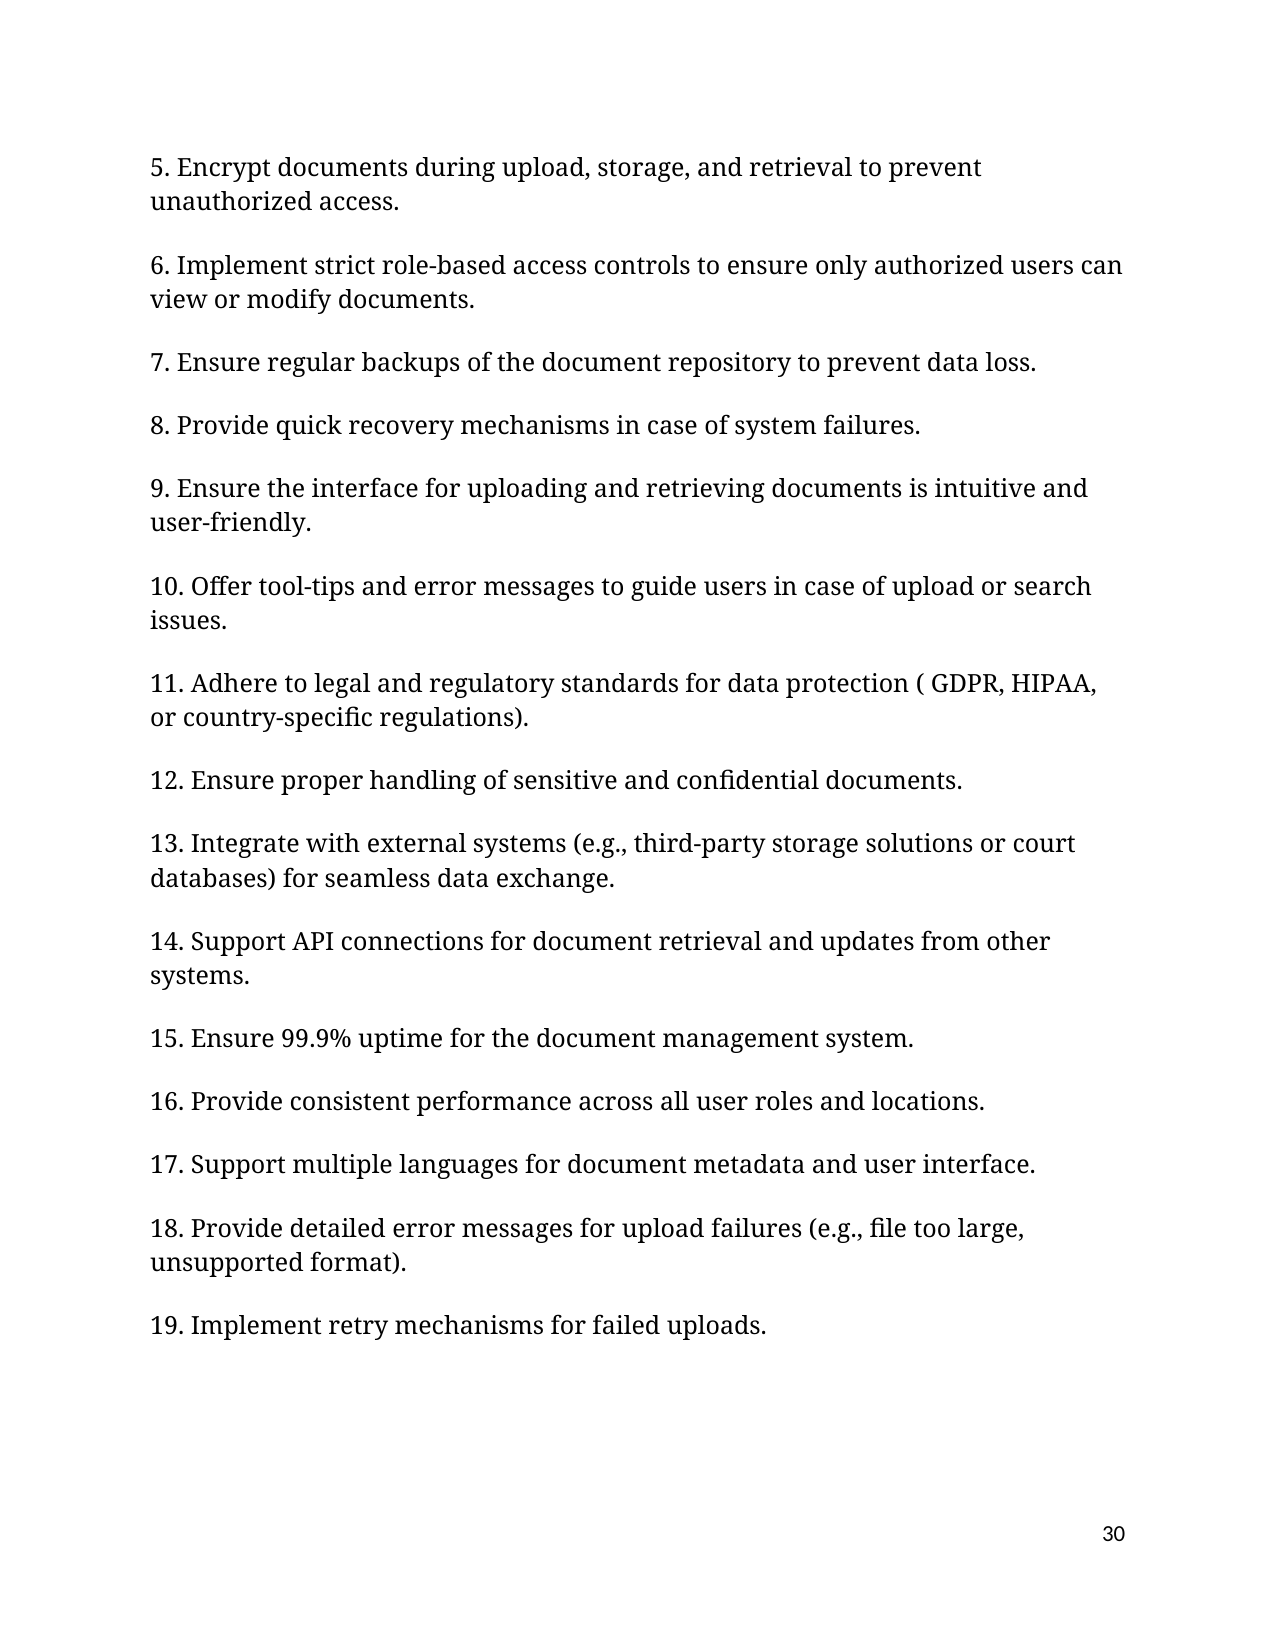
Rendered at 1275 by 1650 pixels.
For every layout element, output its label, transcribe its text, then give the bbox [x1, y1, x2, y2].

text 18. Provide detailed error messages for upload failures (e.g., file too large, unsupported format). [150, 1210, 1125, 1278]
text 12. Ensure proper handling of sensitive and confidential documents. [150, 763, 1125, 797]
text 8. Provide quick recovery mechanisms in case of system failures. [150, 408, 1125, 442]
text 7. Ensure regular backups of the document repository to prevent data loss. [150, 344, 1125, 379]
text 5. Encrypt documents during upload, storage, and retrieval to prevent unauthorized access. [150, 150, 1125, 218]
text 10. Offer tool-tips and error messages to guide users in case of upload or search issues. [150, 568, 1125, 636]
text 11. Adhere to legal and regulatory standards for data protection ( GDPR, HIPAA, or country-specific regulations). [150, 666, 1125, 734]
text 17. Support multiple languages for document metadata and user interface. [150, 1147, 1125, 1181]
text 19. Implement retry mechanisms for failed uploads. [150, 1308, 1125, 1342]
text 13. Integrate with external systems (e.g., third-party storage solutions or court databases) for seamless data exchange. [150, 826, 1125, 894]
text 16. Provide consistent performance across all user roles and locations. [150, 1084, 1125, 1118]
text 15. Ensure 99.9% uptime for the document management system. [150, 1021, 1125, 1055]
text 6. Implement strict role-based access controls to ensure only authorized users can view or modify documents. [150, 247, 1125, 315]
text 9. Ensure the interface for uploading and retrieving documents is intuitive and user-friendly. [150, 471, 1125, 539]
text 14. Support API connections for document retrieval and updates from other systems. [150, 923, 1125, 992]
